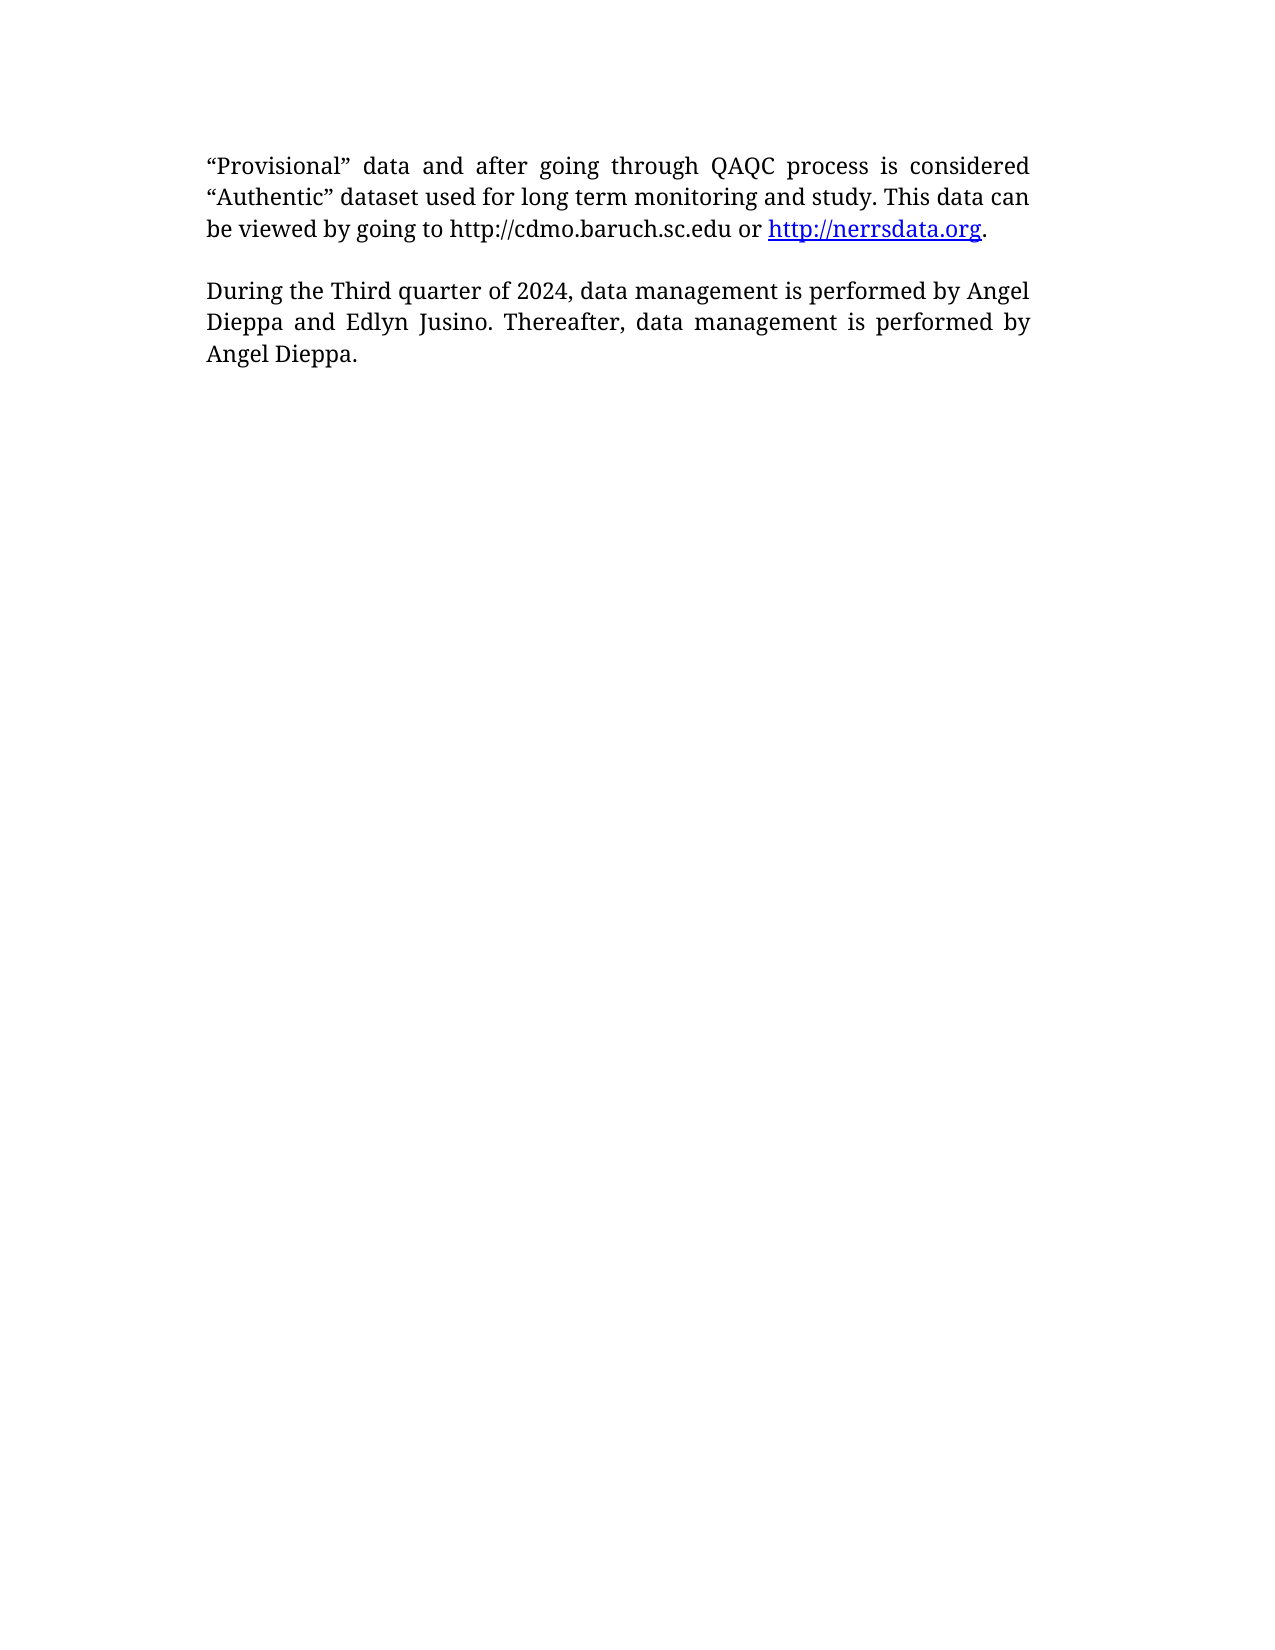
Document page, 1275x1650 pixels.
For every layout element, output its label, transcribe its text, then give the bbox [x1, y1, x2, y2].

text During the Third quarter of 2024, data management is performed by Angel Dieppa and Edlyn Jusino. Thereafter, data management is performed by Angel Dieppa. [206, 275, 1031, 369]
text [206, 150, 1031, 244]
